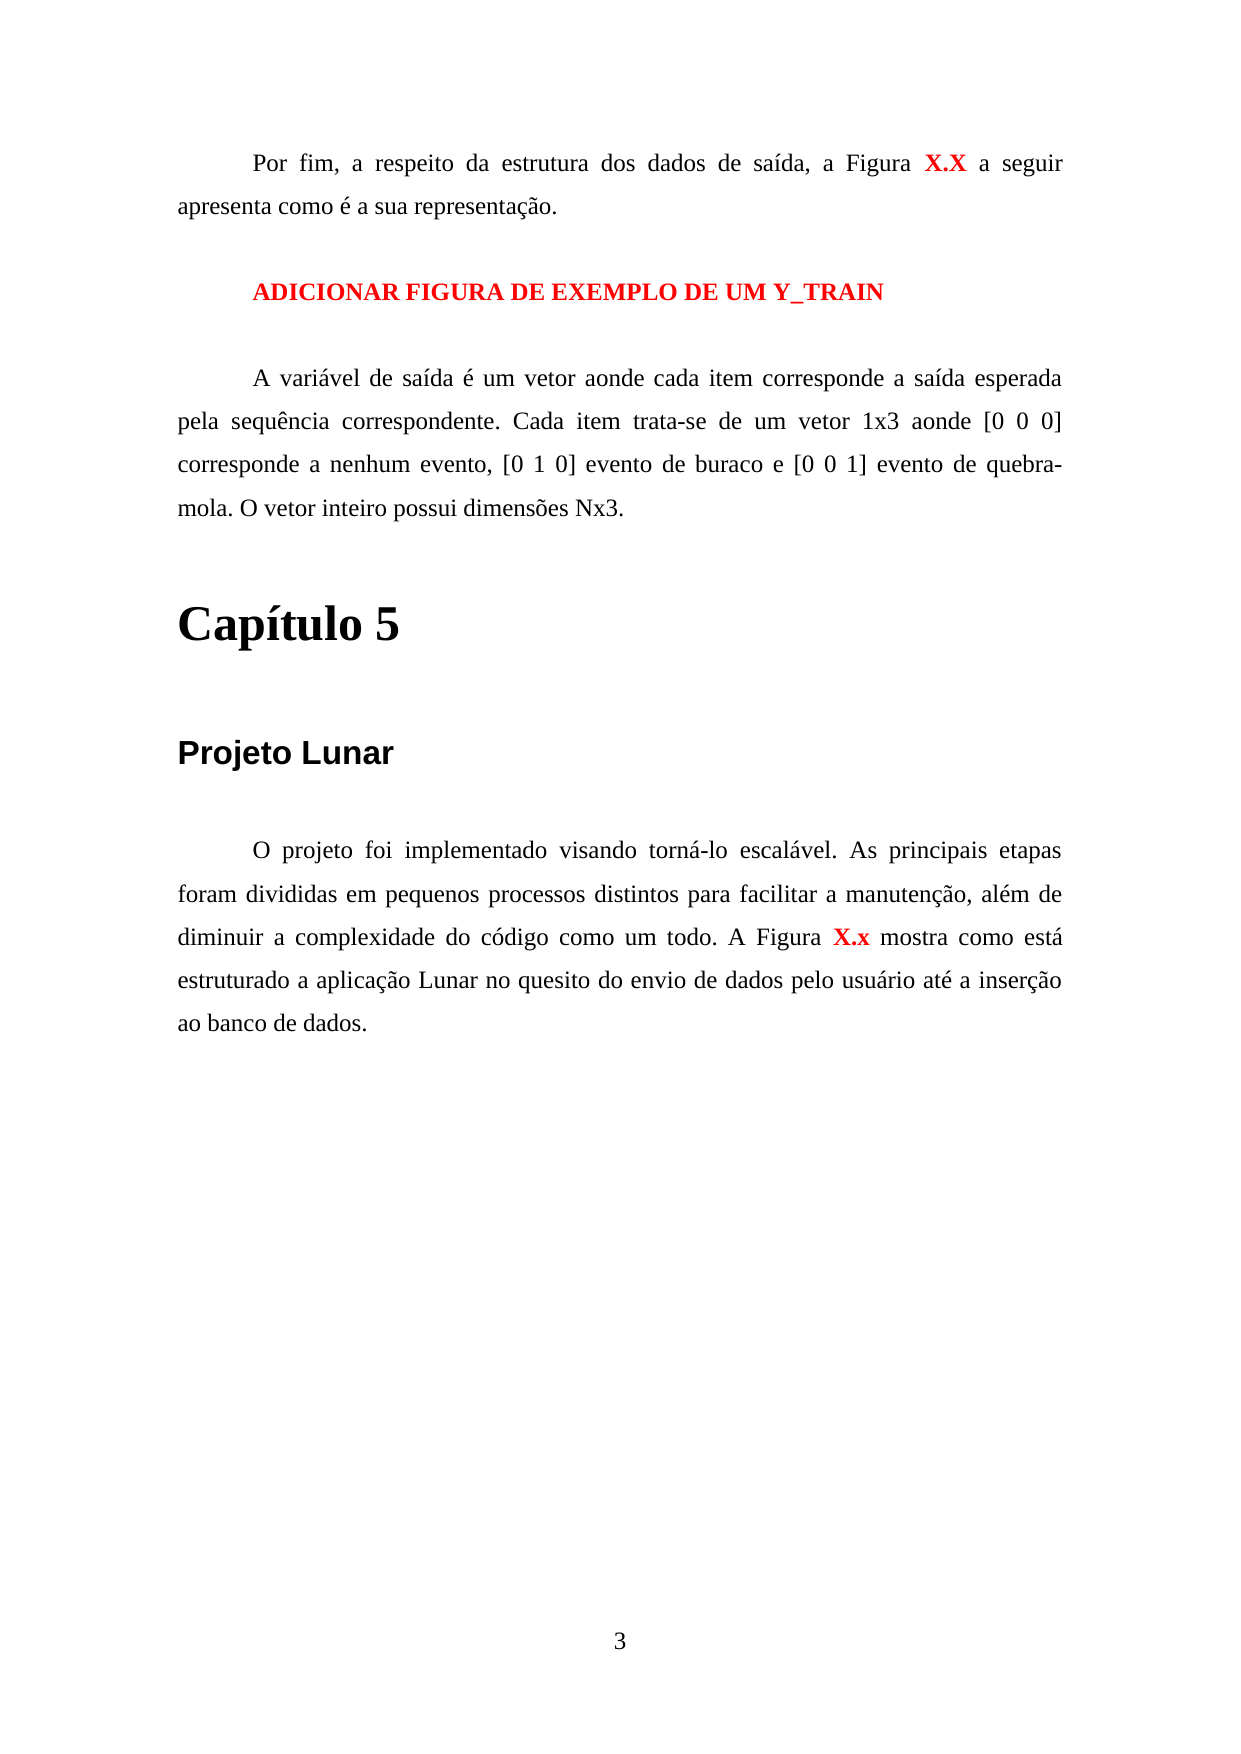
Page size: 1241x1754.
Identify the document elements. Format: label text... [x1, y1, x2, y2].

text O projeto foi implementado visando torná-lo escalável. As principais etapas foram divididas em pequenos processos distintos para facilitar a manutenção, além de diminuir a complexidade do código como um todo. A Figura X.x mostra como está estruturado a aplicação Lunar no quesito do envio de dados pelo usuário até a inserção ao banco de dados. [177, 836, 1063, 1037]
text Por fim, a respeito da estrutura dos dados de saída, a Figura X.X a seguir apresenta como é a sua representação. [177, 148, 1063, 219]
text A variável de saída é um vetor aonde cada item corresponde a saída esperada pela sequência correspondente. Cada item trata-se de um vetor 1x3 aonde [0 0 0] corresponde a nenhum evento, [0 1 0] evento de buraco e [0 0 1] evento de quebra-mola. O vetor inteiro possui dimensões Nx3. [177, 363, 1063, 521]
subtitle Projeto Lunar [177, 733, 1063, 772]
text Capítulo 5 [177, 593, 1063, 651]
text ADICIONAR FIGURA DE EXEMPLO DE UM Y_TRAIN [177, 277, 1063, 306]
